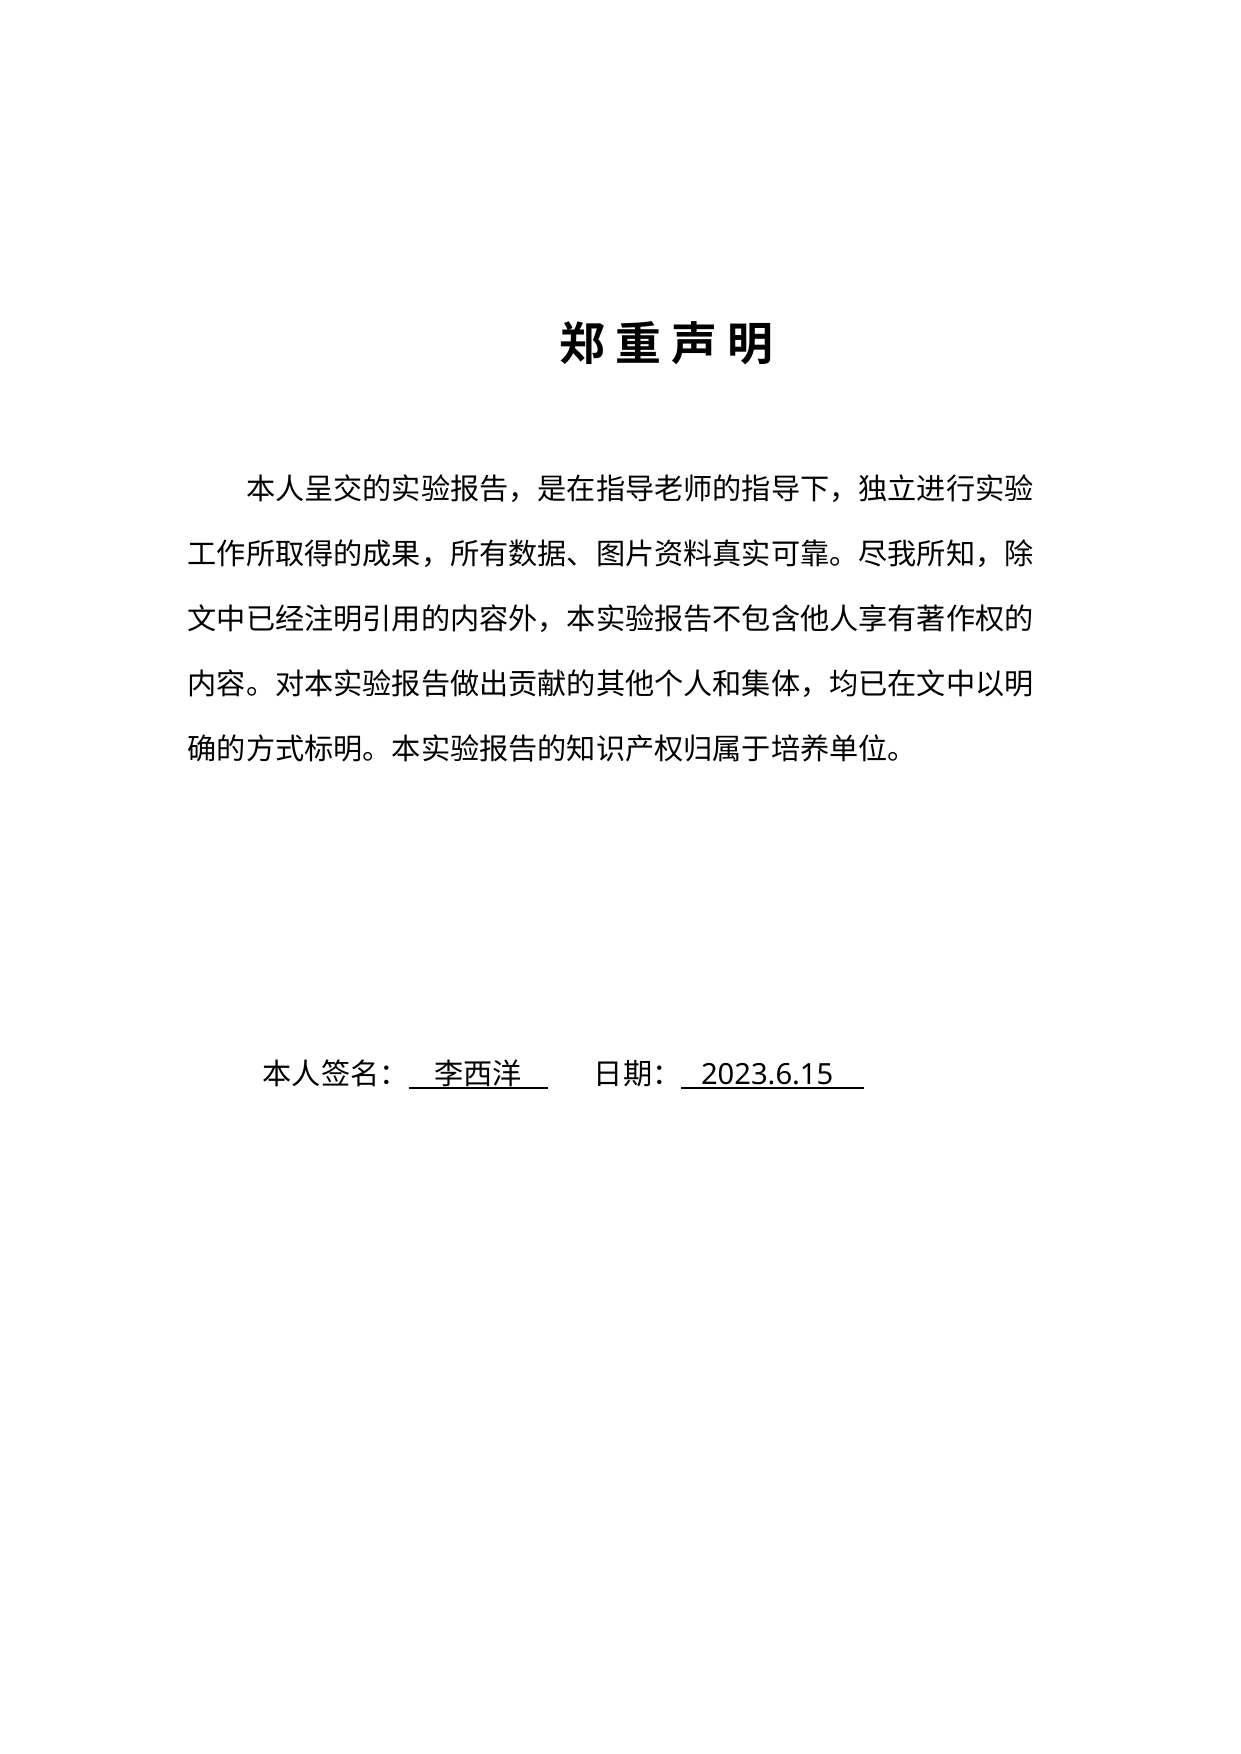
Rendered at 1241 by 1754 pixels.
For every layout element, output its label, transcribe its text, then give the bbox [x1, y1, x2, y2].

text 郑 重 声 明 [187, 292, 1053, 389]
text 本人签名： 李西洋 日期： 2023.6.15 [187, 1039, 1053, 1104]
text 本人呈交的实验报告，是在指导老师的指导下，独立进行实验工作所取得的成果，所有数据、图片资料真实可靠。尽我所知，除文中已经注明引用的内容外，本实验报告不包含他人享有著作权的内容。对本实验报告做出贡献的其他个人和集体，均已在文中以明确的方式标明。本实验报告的知识产权归属于培养单位。 [187, 454, 1053, 779]
